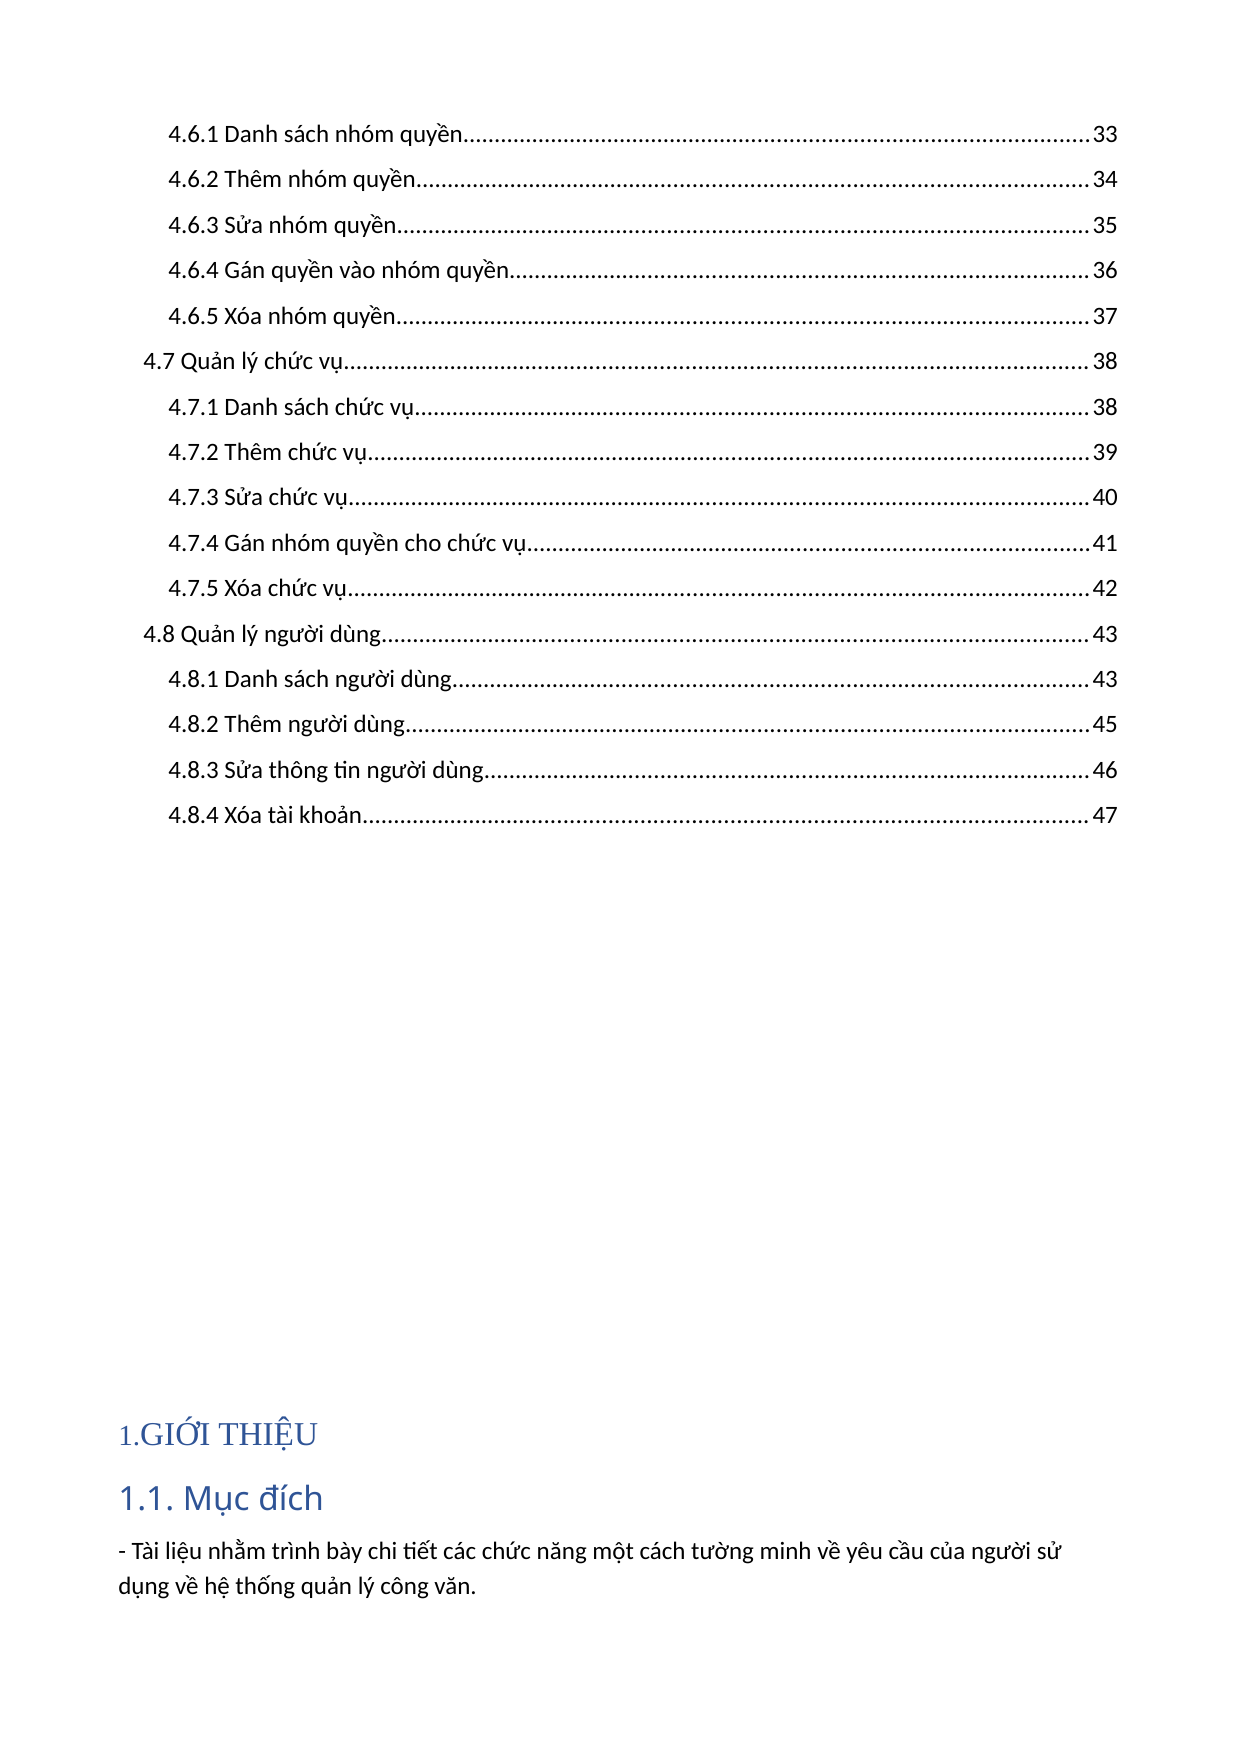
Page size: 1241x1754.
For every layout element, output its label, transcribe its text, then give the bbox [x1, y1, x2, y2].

subtitle 1.GIỚI THIỆU [118, 1414, 1118, 1452]
text - Tài liệu nhằm trình bày chi tiết các chức năng một cách tường minh về yêu cầu của người sử dụng về hệ thống quản lý công văn. [118, 1535, 1118, 1601]
subtitle 1.1. Mục đích [118, 1475, 1118, 1520]
